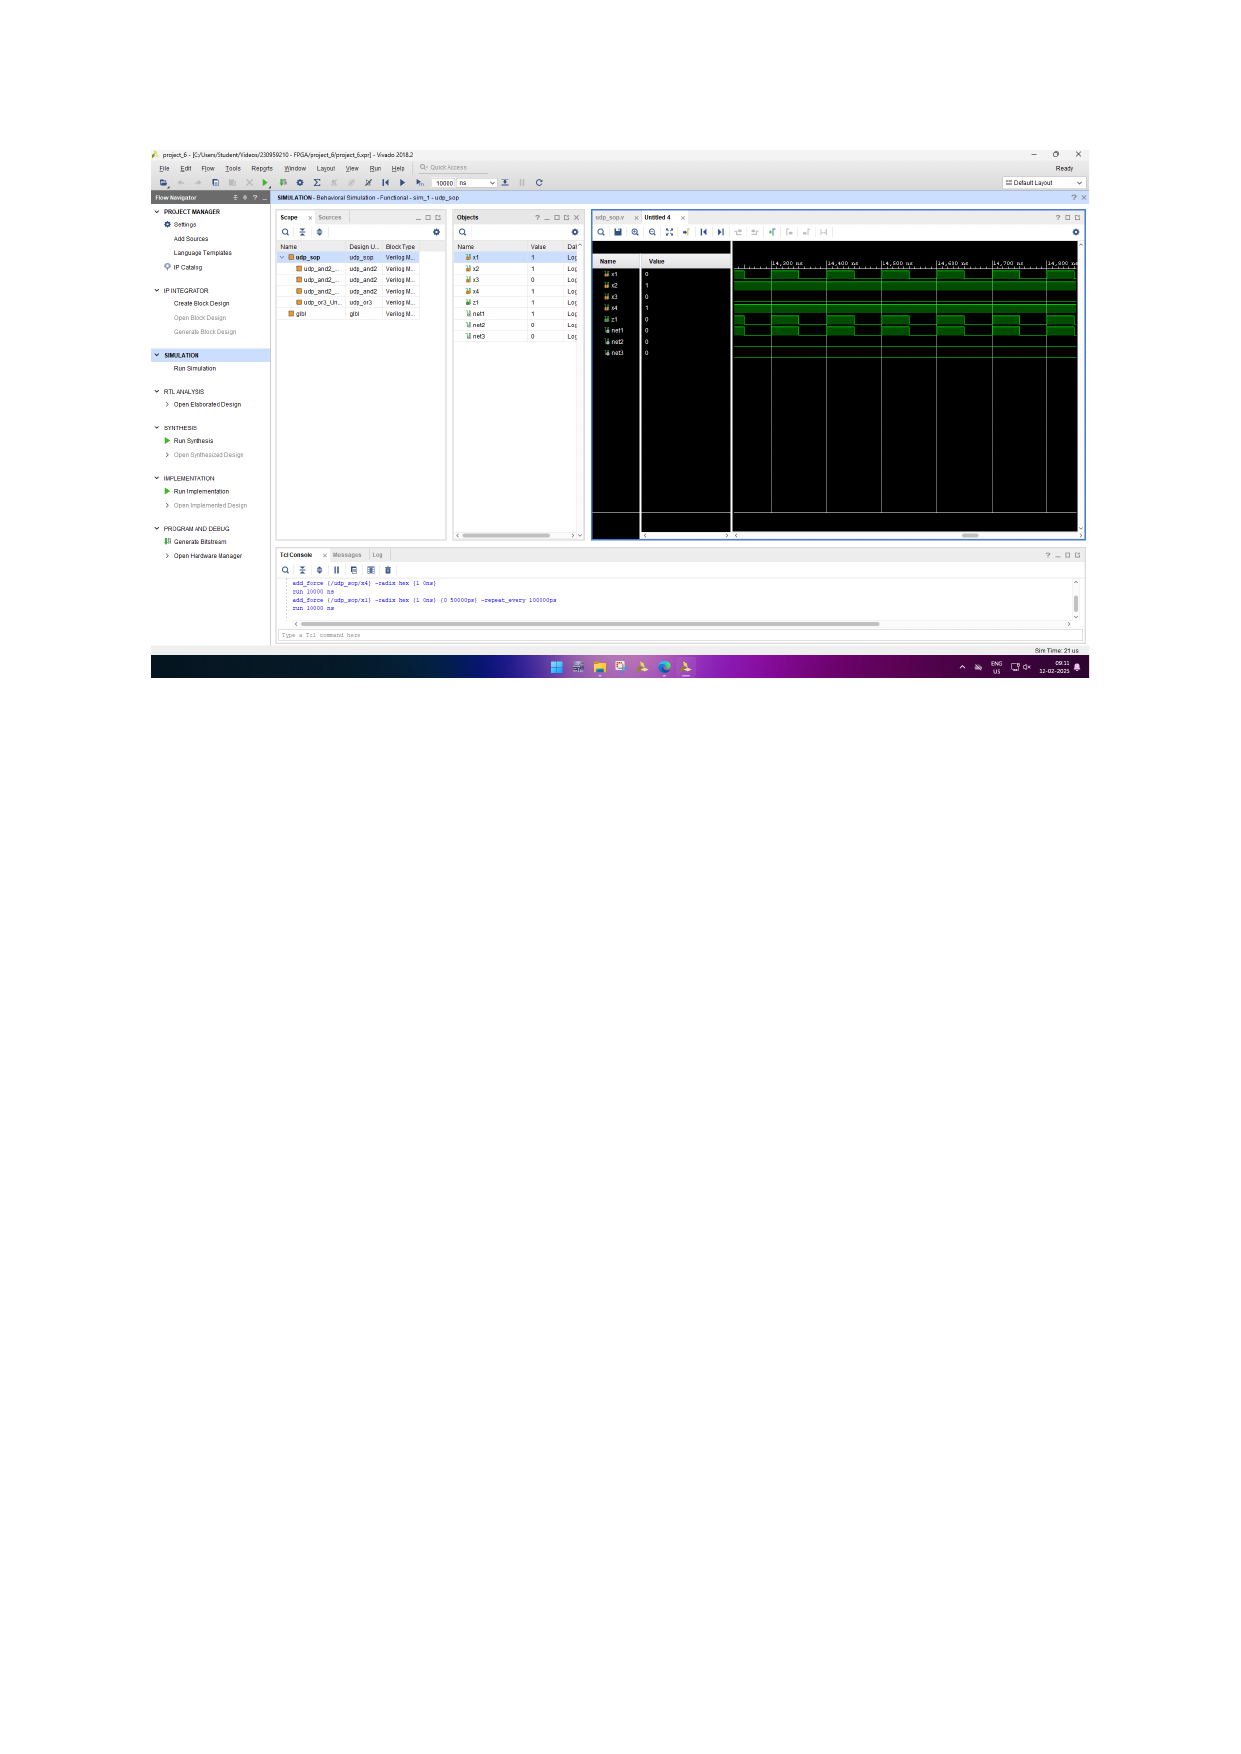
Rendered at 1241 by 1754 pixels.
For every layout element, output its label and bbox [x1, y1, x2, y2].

picture [151, 150, 1090, 678]
